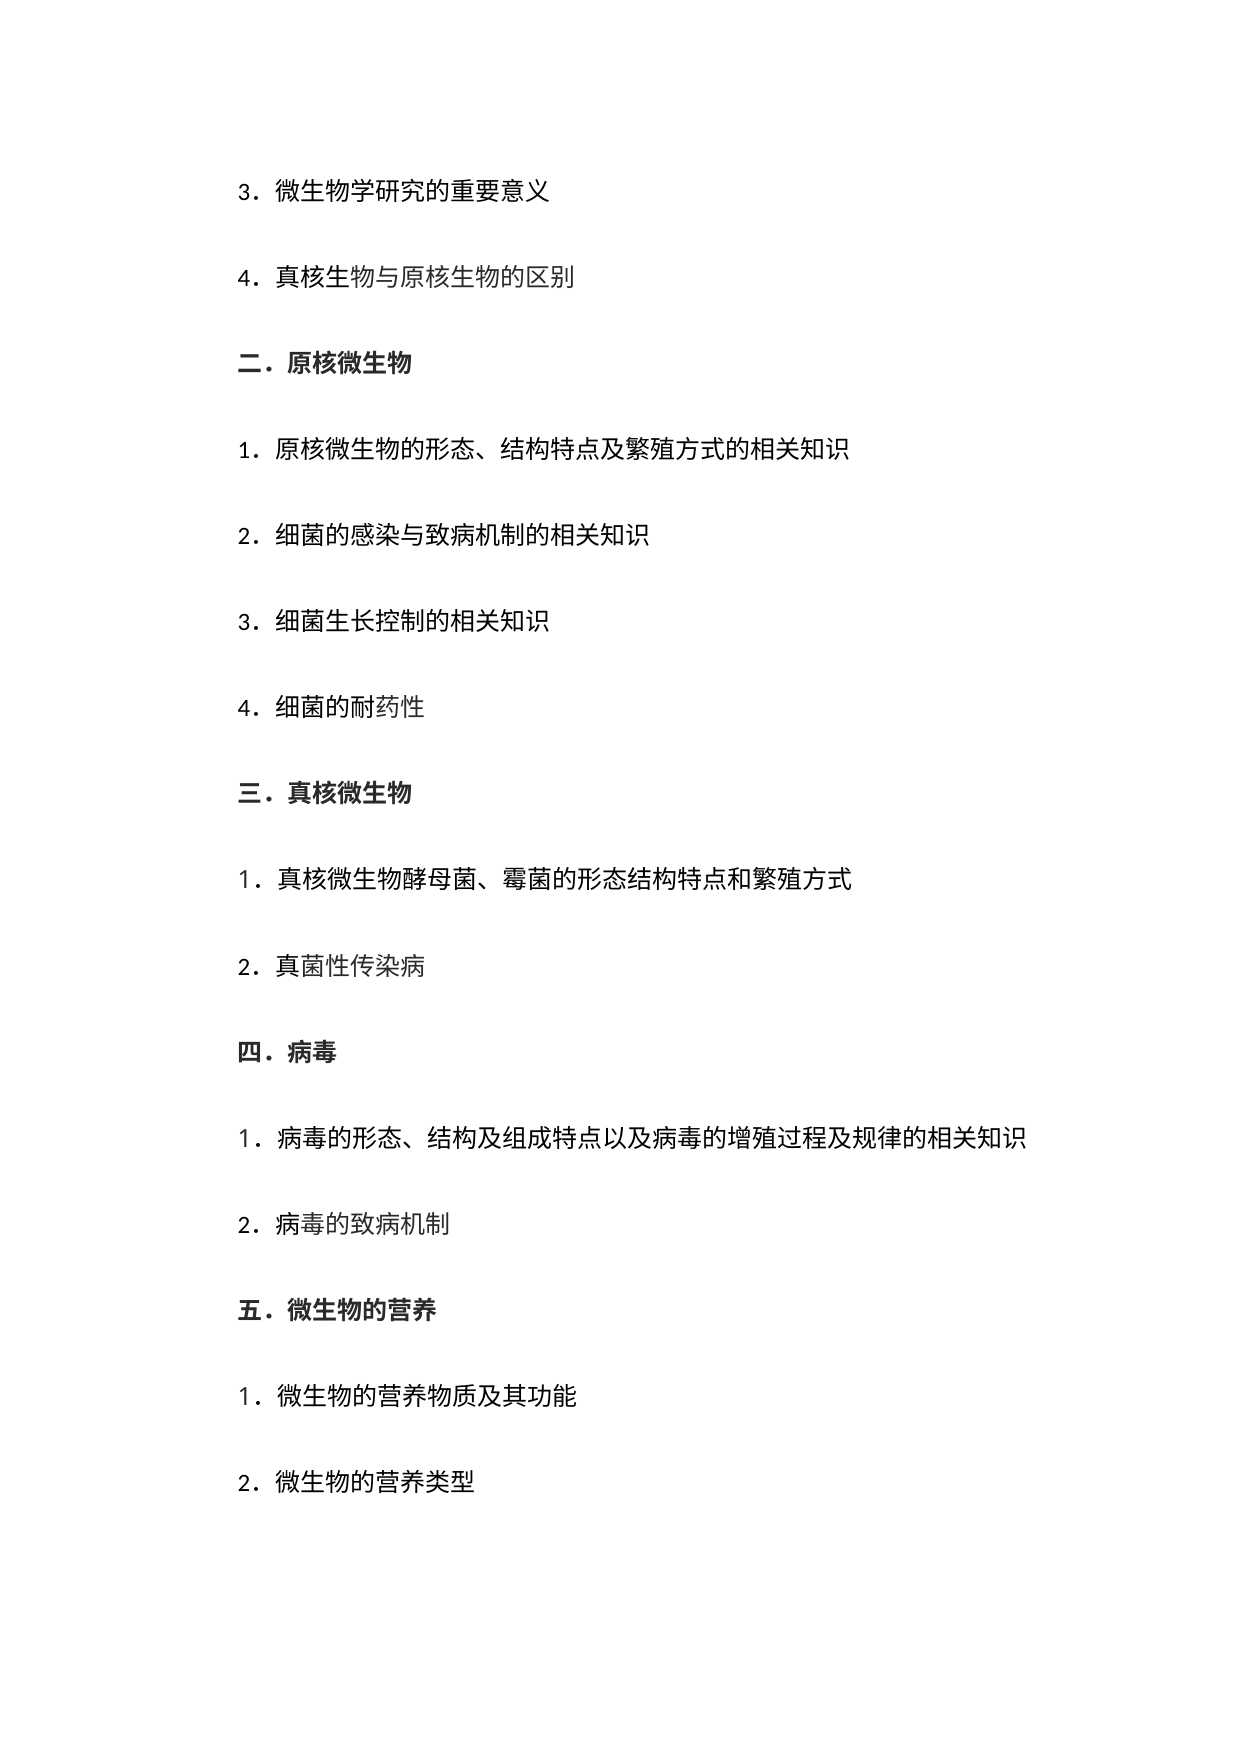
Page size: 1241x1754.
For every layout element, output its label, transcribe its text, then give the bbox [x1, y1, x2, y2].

text 三．真核微生物 [187, 758, 1053, 826]
text 4．真核生物与原核生物的区别 [187, 242, 1053, 310]
text 1．病毒的形态、结构及组成特点以及病毒的增殖过程及规律的相关知识 [187, 1102, 1053, 1170]
text 1．真核微生物酵母菌、霉菌的形态结构特点和繁殖方式 [187, 844, 1053, 912]
text 2．微生物的营养类型 [187, 1446, 1053, 1514]
text 1．微生物的营养物质及其功能 [187, 1360, 1053, 1428]
text 3．细菌生长控制的相关知识 [187, 586, 1053, 654]
text 1．原核微生物的形态、结构特点及繁殖方式的相关知识 [187, 414, 1053, 482]
text 2．细菌的感染与致病机制的相关知识 [187, 500, 1053, 568]
text 2．病毒的致病机制 [187, 1188, 1053, 1256]
text 四．病毒 [187, 1016, 1053, 1084]
text 3．微生物学研究的重要意义 [187, 156, 1053, 224]
text 4．细菌的耐药性 [187, 672, 1053, 740]
text 2．真菌性传染病 [187, 930, 1053, 998]
text 五．微生物的营养 [187, 1274, 1053, 1342]
text 二．原核微生物 [187, 328, 1053, 396]
